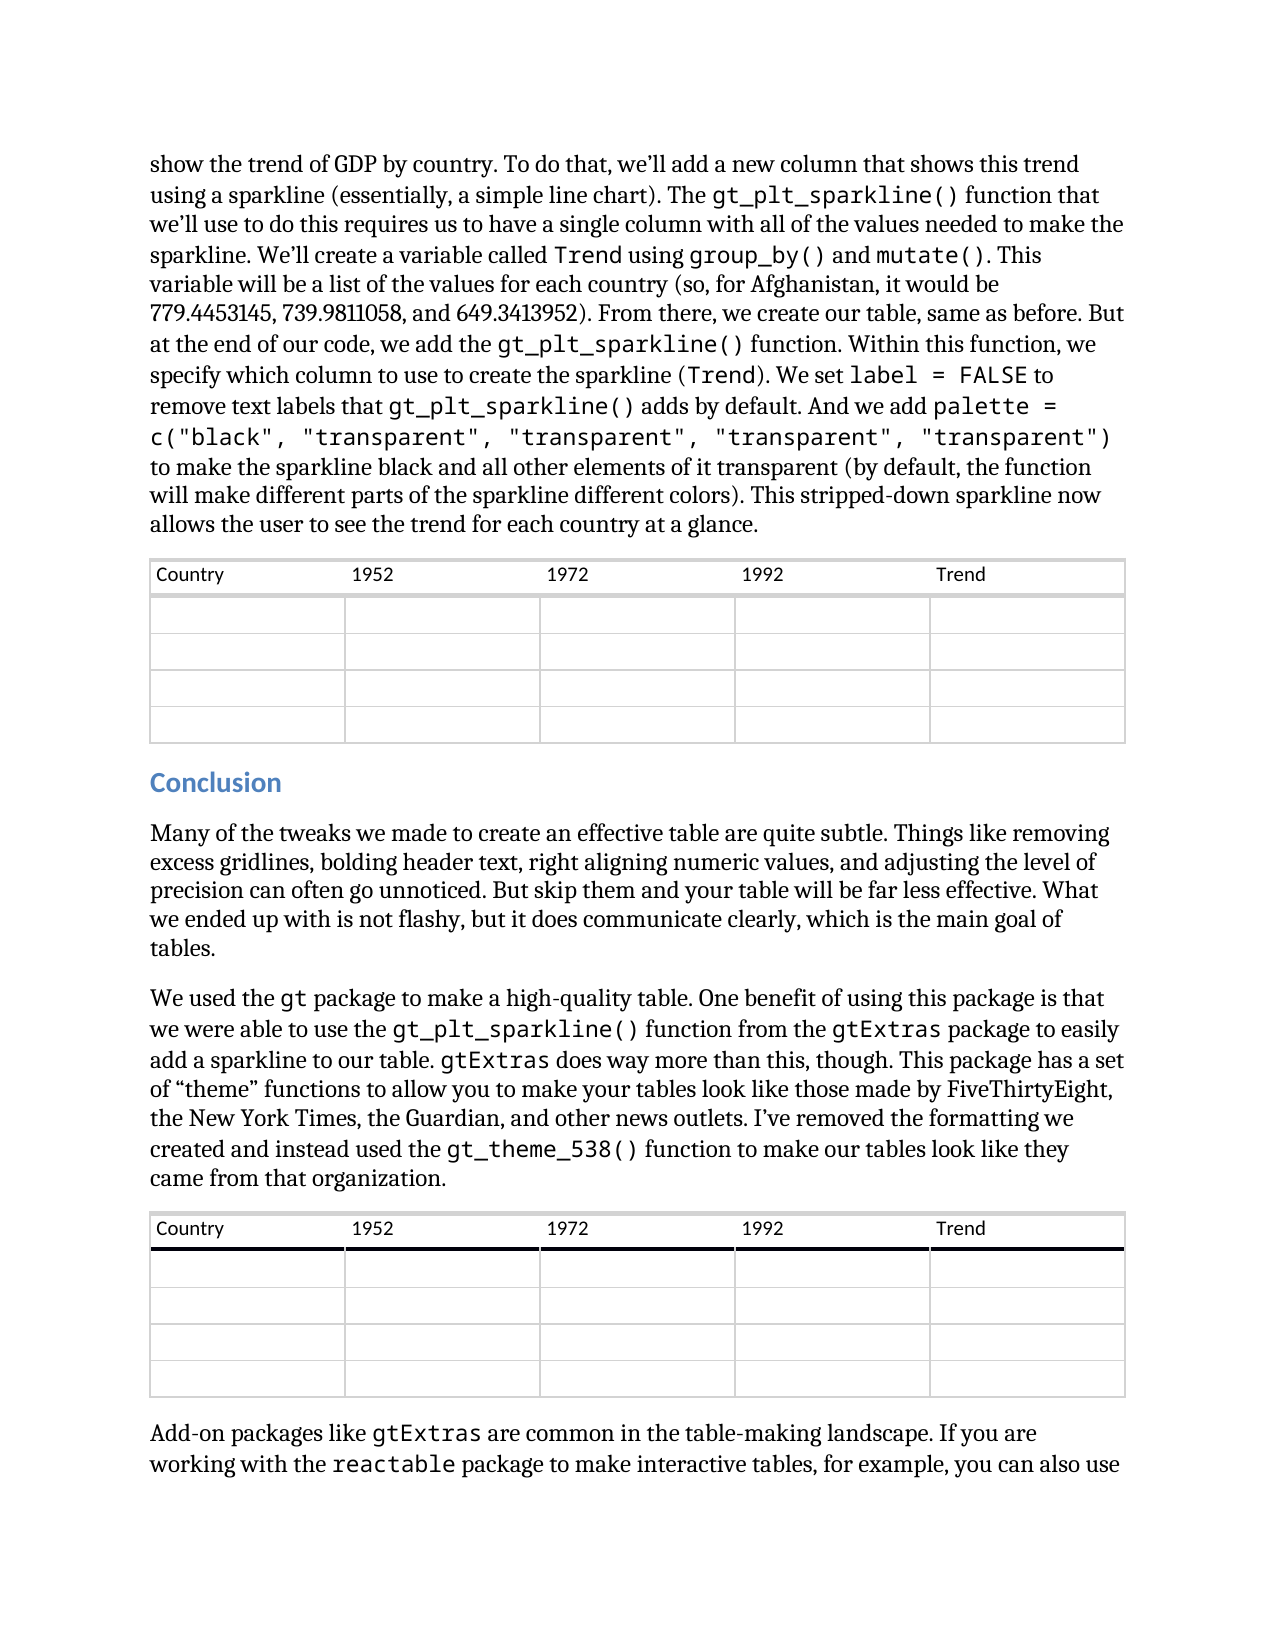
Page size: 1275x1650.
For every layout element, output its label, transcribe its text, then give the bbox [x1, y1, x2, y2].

table_cell [541, 634, 734, 669]
table_cell [346, 707, 539, 742]
table_cell [541, 707, 734, 742]
table_cell [151, 671, 344, 706]
table_header 1972 [540, 1216, 735, 1247]
table_cell [151, 1361, 344, 1396]
table_header 1952 [345, 562, 540, 593]
table_cell [541, 1325, 734, 1359]
table_header Trend [930, 562, 1124, 593]
table_cell [541, 1361, 734, 1396]
table_cell [736, 1251, 929, 1286]
table_cell [931, 1325, 1124, 1359]
table_cell [736, 598, 929, 632]
table_header Trend [930, 1216, 1124, 1247]
table_header 1992 [735, 562, 930, 593]
table_cell [151, 1325, 344, 1359]
table_cell [346, 634, 539, 669]
table_cell [931, 671, 1124, 706]
table_cell [151, 707, 344, 742]
table_cell [736, 1361, 929, 1396]
table_cell [736, 634, 929, 669]
table_cell [346, 671, 539, 706]
table_cell [346, 598, 539, 632]
table_cell [346, 1361, 539, 1396]
table_cell [931, 598, 1124, 632]
table_cell [931, 1288, 1124, 1323]
table_header 1972 [540, 562, 735, 593]
table_cell [736, 1325, 929, 1359]
table_header 1952 [345, 1216, 540, 1247]
table_cell [736, 671, 929, 706]
table_cell [736, 707, 929, 742]
table_cell [151, 1288, 344, 1323]
table_cell [931, 634, 1124, 669]
text Many of the tweaks we made to create an effective table are quite subtle. Things like removing excess gridlines, bolding header text, right aligning numeric values, and adjusting the level of precision can often go unnoticed. But skip them and your table will be far less effective. What we ended up with is not flashy, but it does communicate clearly, which is the main goal of tables. [150, 819, 1125, 963]
table_cell [346, 1251, 539, 1286]
table_cell [736, 1288, 929, 1323]
table_cell [541, 1288, 734, 1323]
table_cell [931, 1251, 1124, 1286]
text We used the gt package to make a high-quality table. One benefit of using this package is that we were able to use the gt_plt_sparkline() function from the gtExtras package to easily add a sparkline to our table. gtExtras does way more than this, though. This package has a set of “theme” functions to allow you to make your tables look like those made by FiveThirtyEight, the New York Times, the Guardian, and other news outlets. I’ve removed the formatting we created and instead used the gt_theme_538() function to make our tables look like they came from that organization. [150, 981, 1125, 1193]
table_cell [346, 1325, 539, 1359]
table_cell [541, 1251, 734, 1286]
table_cell [541, 671, 734, 706]
table_header 1992 [735, 1216, 930, 1247]
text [150, 1416, 1125, 1479]
table_header Country [151, 562, 345, 593]
table_cell [931, 1361, 1124, 1396]
table_cell [151, 598, 344, 632]
table_cell [151, 634, 344, 669]
table_cell [151, 1251, 344, 1286]
subtitle Conclusion [150, 764, 1125, 800]
table_cell [931, 707, 1124, 742]
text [150, 150, 1125, 539]
table_cell [346, 1288, 539, 1323]
table_cell [541, 598, 734, 632]
table_header Country [151, 1216, 345, 1247]
